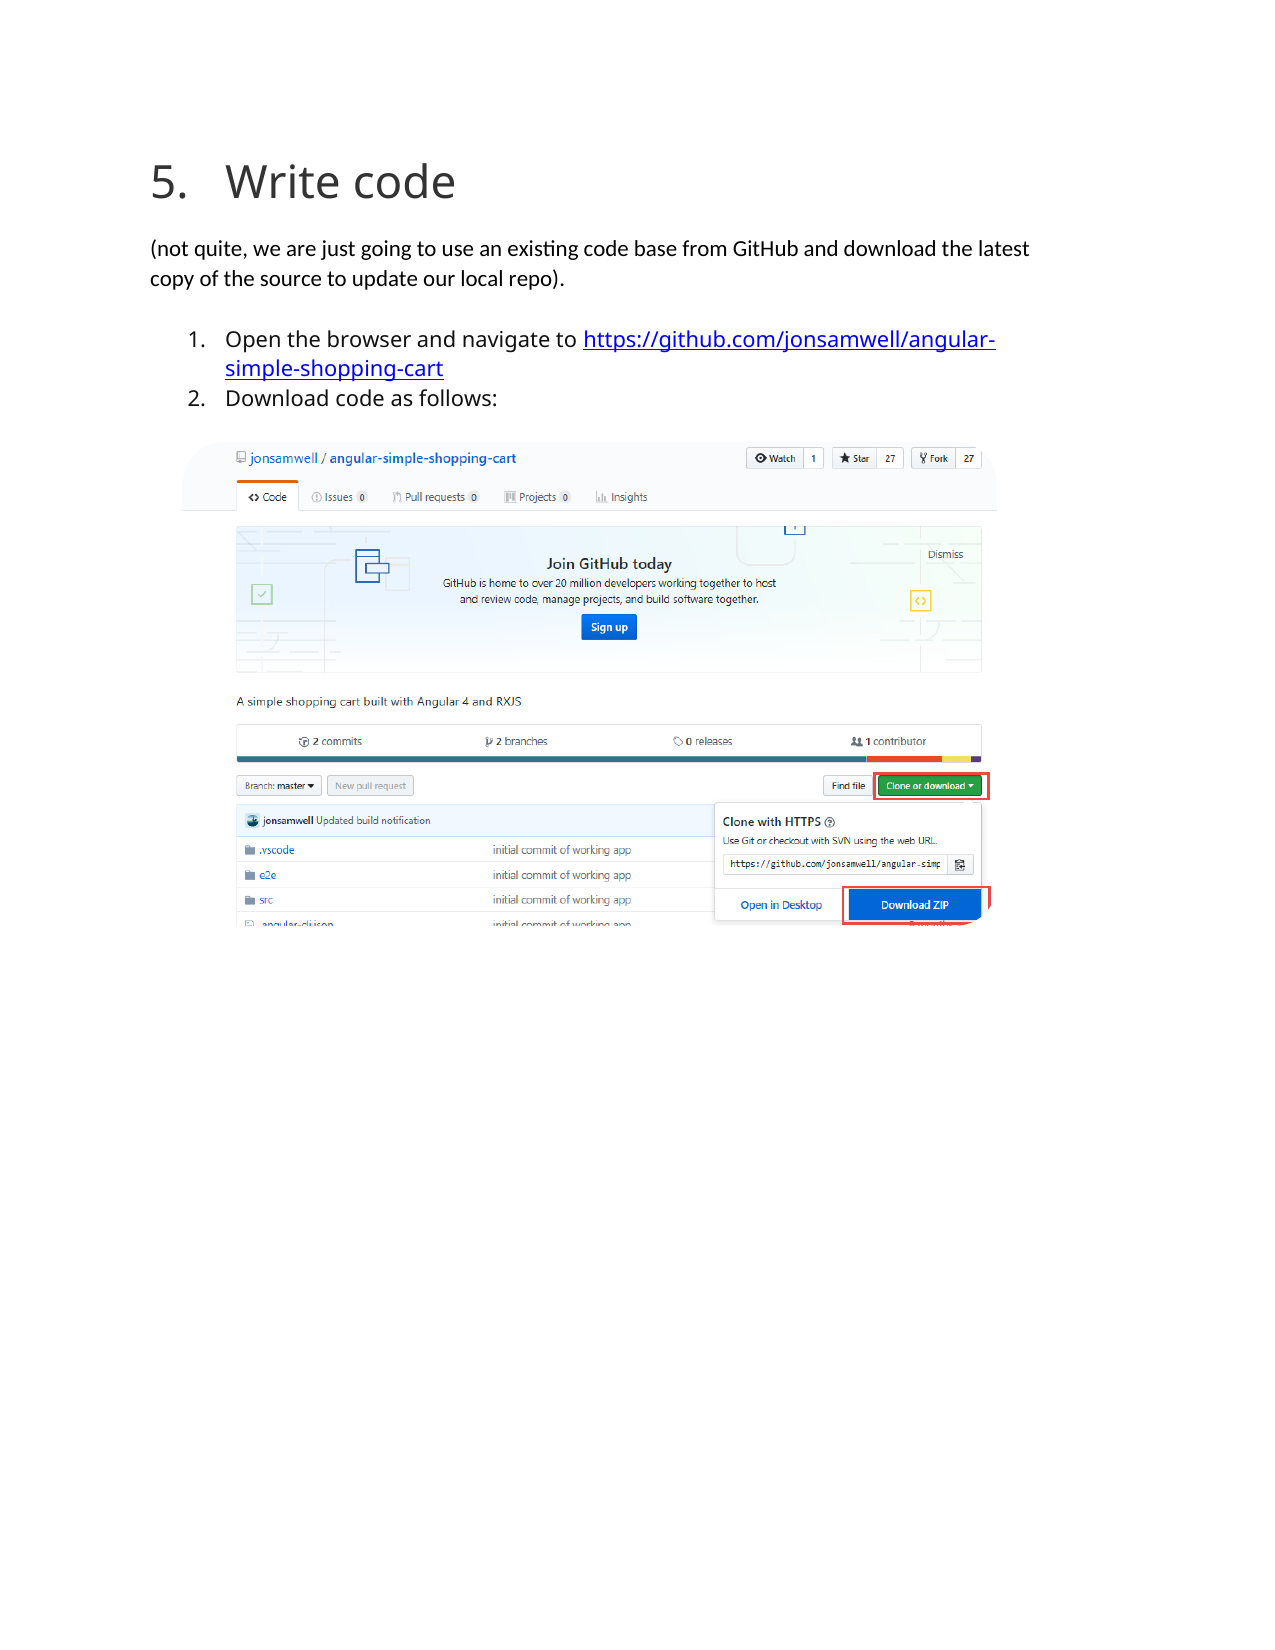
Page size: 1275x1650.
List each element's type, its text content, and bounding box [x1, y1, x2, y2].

picture [182, 442, 997, 926]
list Write code [150, 150, 1154, 212]
list Download code as follows: [187, 383, 1066, 413]
text (not quite, we are just going to use an existing code base from GitHub and download the latest copy of the source to update our local repo). [150, 234, 1066, 292]
list Open the browser and navigate to https://github.com/jonsamwell/angular-simple-shopping-cart [187, 323, 1066, 383]
